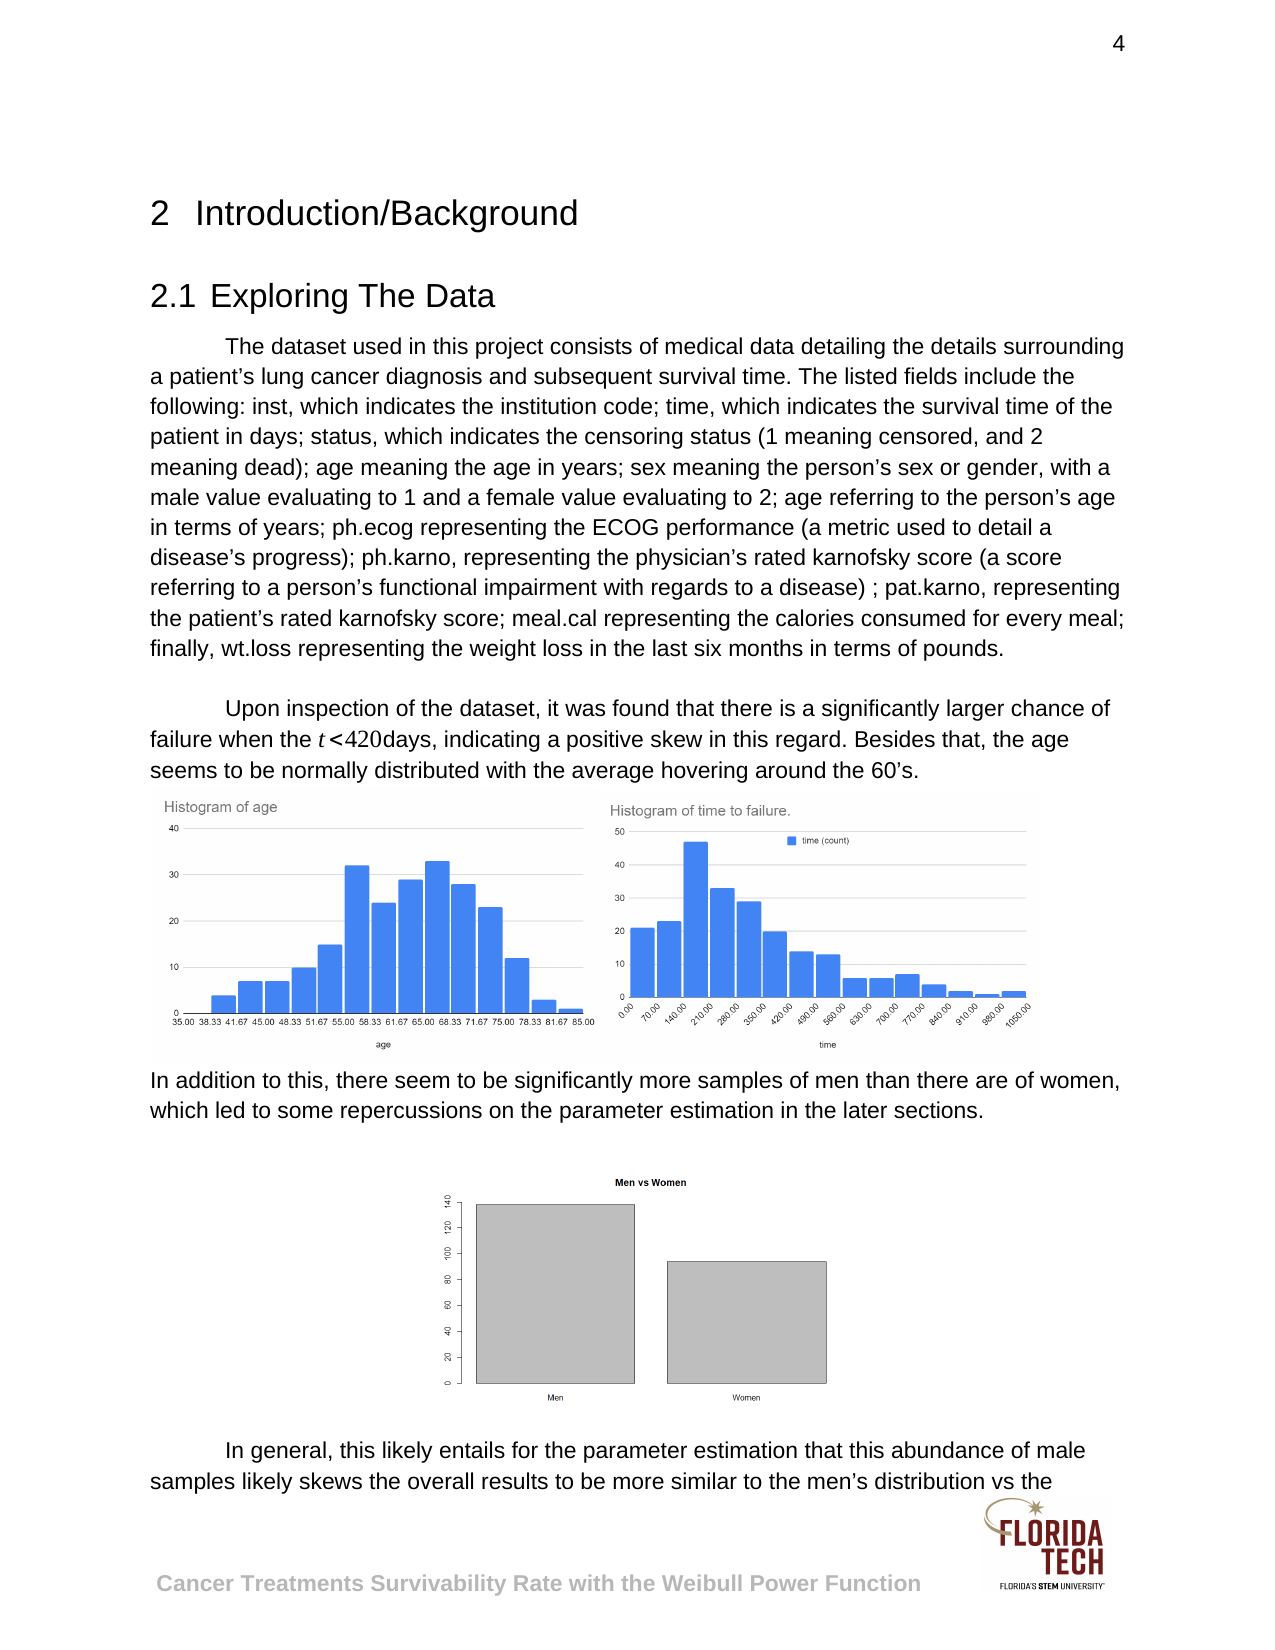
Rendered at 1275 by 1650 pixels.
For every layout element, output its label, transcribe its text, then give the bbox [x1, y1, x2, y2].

picture [150, 787, 1040, 1063]
text The dataset used in this project consists of medical data detailing the details surrounding a patient’s lung cancer diagnosis and subsequent survival time. The listed fields include the following: inst, which indicates the institution code; time, which indicates the survival time of the patient in days; status, which indicates the censoring status (1 meaning censored, and 2 meaning dead); age meaning the age in years; sex meaning the person’s sex or gender, with a male value evaluating to 1 and a female value evaluating to 2; age referring to the person’s age in terms of years; ph.ecog representing the ECOG performance (a metric used to detail a disease’s progress); ph.karno, representing the physician’s rated karnofsky score (a score referring to a person’s functional impairment with regards to a disease) ; pat.karno, representing the patient’s rated karnofsky score; meal.cal representing the calories consumed for every meal; finally, wt.loss representing the weight loss in the last six months in terms of pounds. [150, 333, 1125, 661]
picture [442, 1169, 833, 1409]
text In addition to this, there seem to be significantly more samples of men than there are of women, which led to some repercussions on the parameter estimation in the later sections. [150, 1067, 1125, 1123]
picture [981, 1495, 1113, 1592]
subtitle Introduction/Background [150, 192, 1125, 232]
subtitle Exploring The Data [150, 276, 1125, 314]
